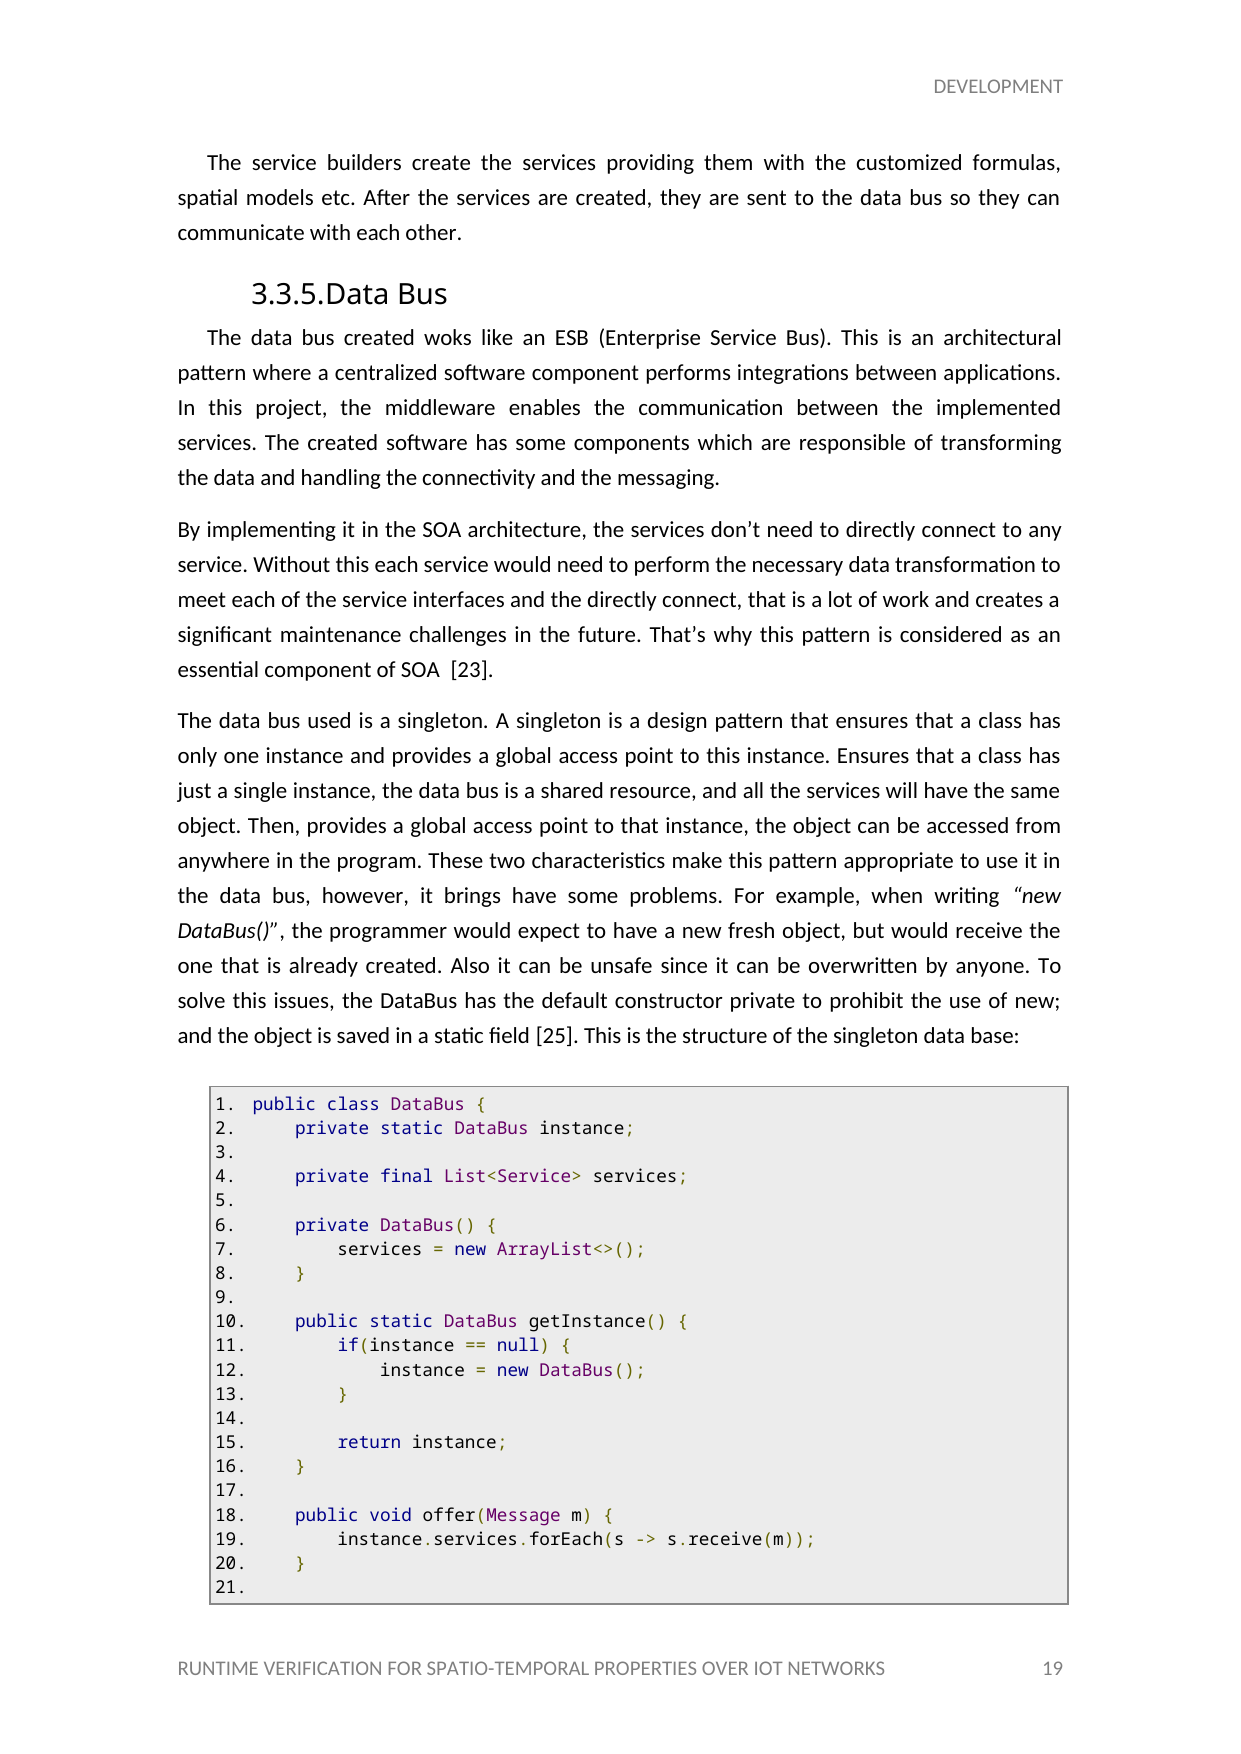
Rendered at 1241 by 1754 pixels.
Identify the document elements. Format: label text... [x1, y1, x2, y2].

list if(instance == null) { [211, 1327, 1067, 1351]
list public class DataBus { [211, 1087, 1067, 1110]
list } [211, 1545, 1067, 1569]
text The data bus created woks like an ESB (Enterprise Service Bus). This is an architectural pattern where a centralized software component performs integrations between applications. In this project, the middleware enables the communication between the implemented services. The created software has some components which are responsible of transforming the data and handling the connectivity and the messaging. [177, 323, 1063, 491]
list private final List<Service> services; [211, 1158, 1067, 1182]
list } [211, 1376, 1067, 1400]
list instance.services.forEach(s -> s.receive(m)); [211, 1521, 1067, 1545]
list return instance; [211, 1424, 1067, 1448]
list public void offer(Message m) { [211, 1496, 1067, 1521]
list instance = new DataBus(); [211, 1351, 1067, 1376]
list services = new ArrayList<>(); [211, 1231, 1067, 1255]
subtitle Data Bus [251, 273, 1063, 313]
text The service builders create the services providing them with the customized formulas, spatial models etc. After the services are created, they are sent to the data bus so they can communicate with each other. [177, 148, 1063, 246]
text The data bus used is a singleton. A singleton is a design pattern that ensures that a class has only one instance and provides a global access point to this instance. Ensures that a class has just a single instance, the data bus is a shared resource, and all the services will have the same object. Then, provides a global access point to that instance, the object can be accessed from anywhere in the program. These two characteristics make this pattern appropriate to use it in the data bus, however, it brings have some problems. For example, when writing “new DataBus()”, the programmer would expect to have a new fresh object, but would receive the one that is already created. Also it can be unsafe since it can be overwritten by anyone. To solve this issues, the DataBus has the default constructor private to prohibit the use of new; and the object is saved in a static field. This is the structure of the singleton data base: [177, 706, 1063, 1049]
list } [211, 1448, 1067, 1472]
list public static DataBus getInstance() { [211, 1303, 1067, 1327]
text By implementing it in the SOA architecture, the services don’t need to directly connect to any service. Without this each service would need to perform the necessary data transformation to meet each of the service interfaces and the directly connect, that is a lot of work and creates a significant maintenance challenges in the future. That’s why this pattern is considered as an essential component of SOA . [177, 515, 1063, 683]
list private static DataBus instance; [211, 1110, 1067, 1134]
list } [211, 1255, 1067, 1279]
list private DataBus() { [211, 1206, 1067, 1231]
